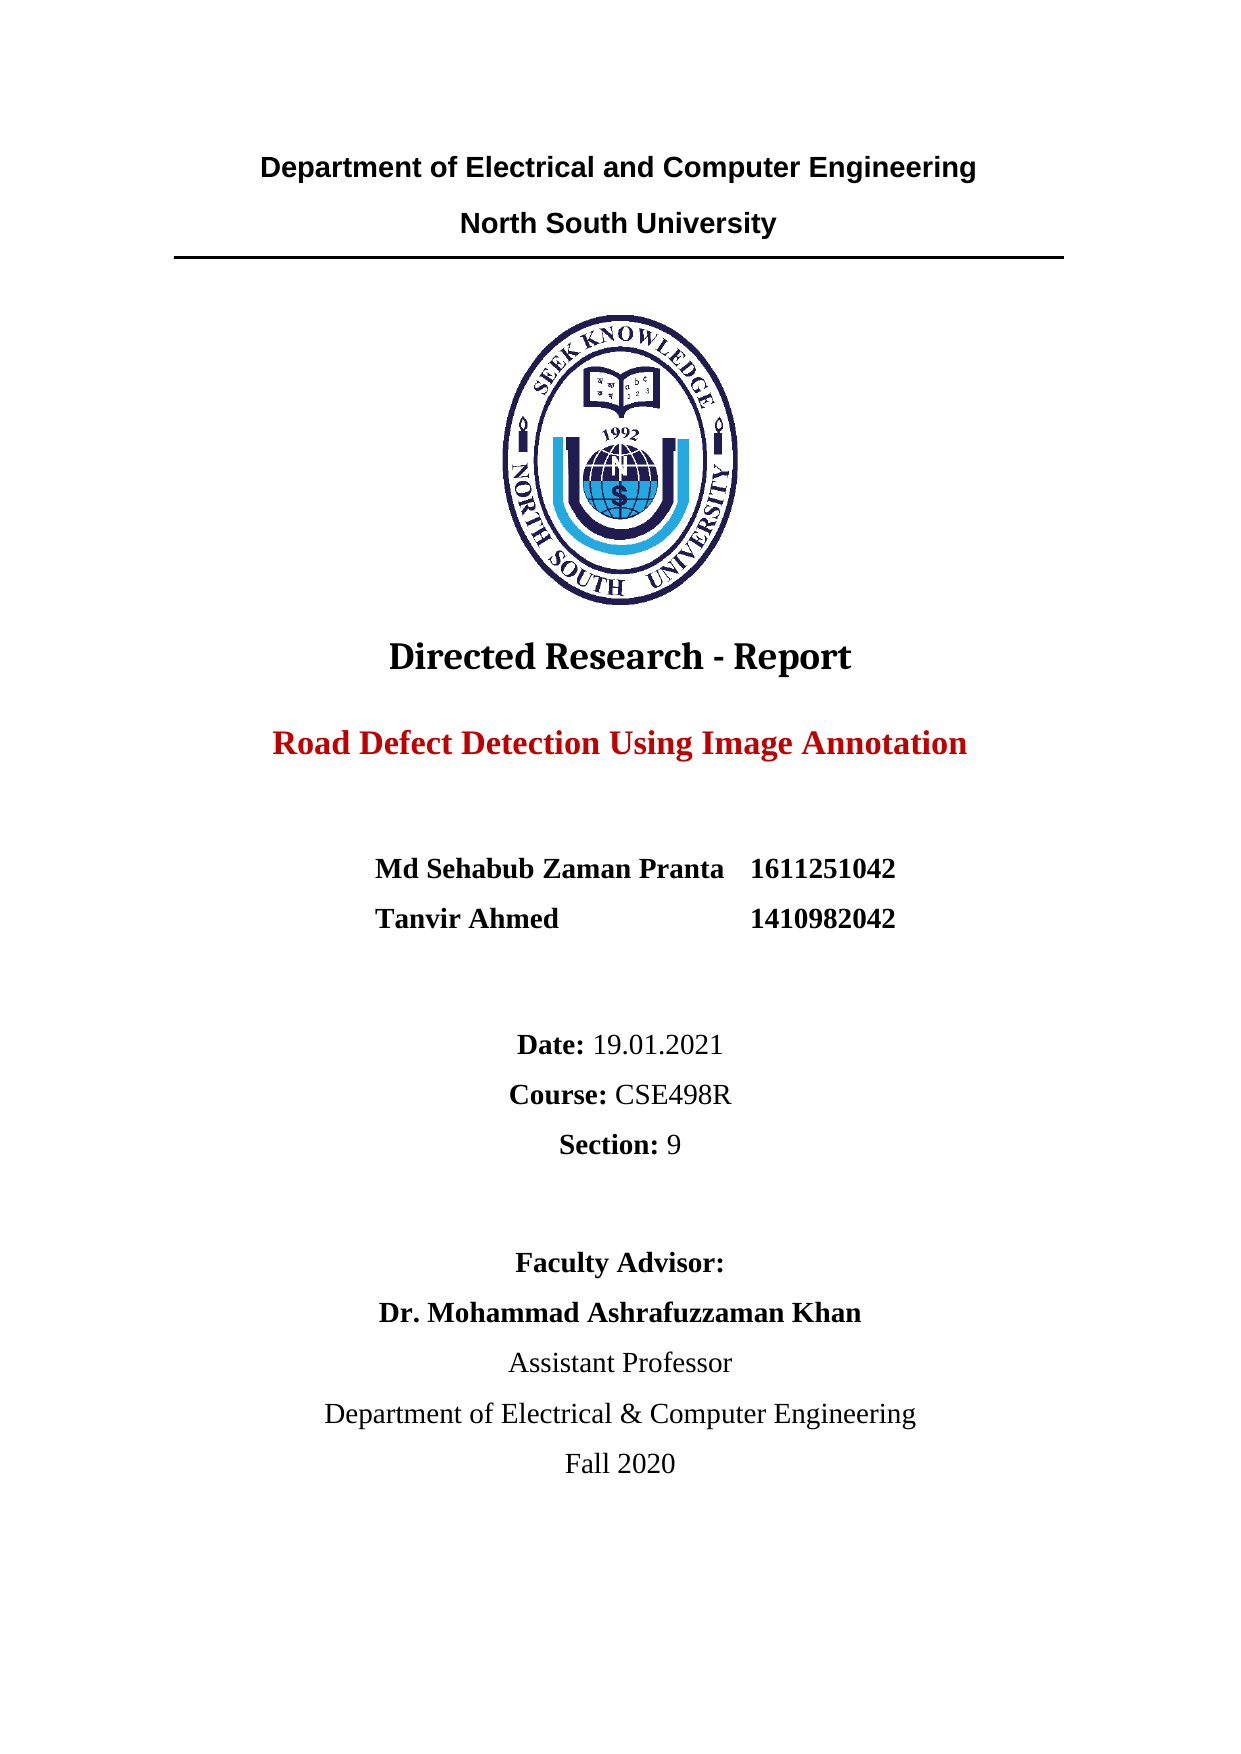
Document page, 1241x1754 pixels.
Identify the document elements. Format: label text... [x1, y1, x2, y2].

picture [173, 256, 1064, 261]
text Fall 2020 [150, 1446, 1090, 1479]
picture [502, 315, 738, 605]
text Road Defect Detection Using Image Annotation [150, 723, 1090, 762]
text Md Sehabub Zaman Pranta 1611251042 [375, 851, 1090, 884]
text Department of Electrical and Computer Engineering [150, 150, 1087, 183]
text Assistant Professor [150, 1345, 1090, 1379]
text Directed Research - Report [150, 635, 1090, 679]
text Section: 9 [150, 1127, 1090, 1161]
text North South University [149, 206, 1087, 239]
text Department of Electrical & Computer Engineering [150, 1396, 1090, 1429]
text Tanvir Ahmed 1410982042 [375, 901, 1090, 935]
text Faculty Advisor: [150, 1245, 1090, 1278]
text Course: CSE498R [150, 1077, 1090, 1111]
text Date: 19.01.2021 [150, 1027, 1090, 1060]
text Dr. Mohammad Ashrafuzzaman Khan [150, 1295, 1090, 1329]
